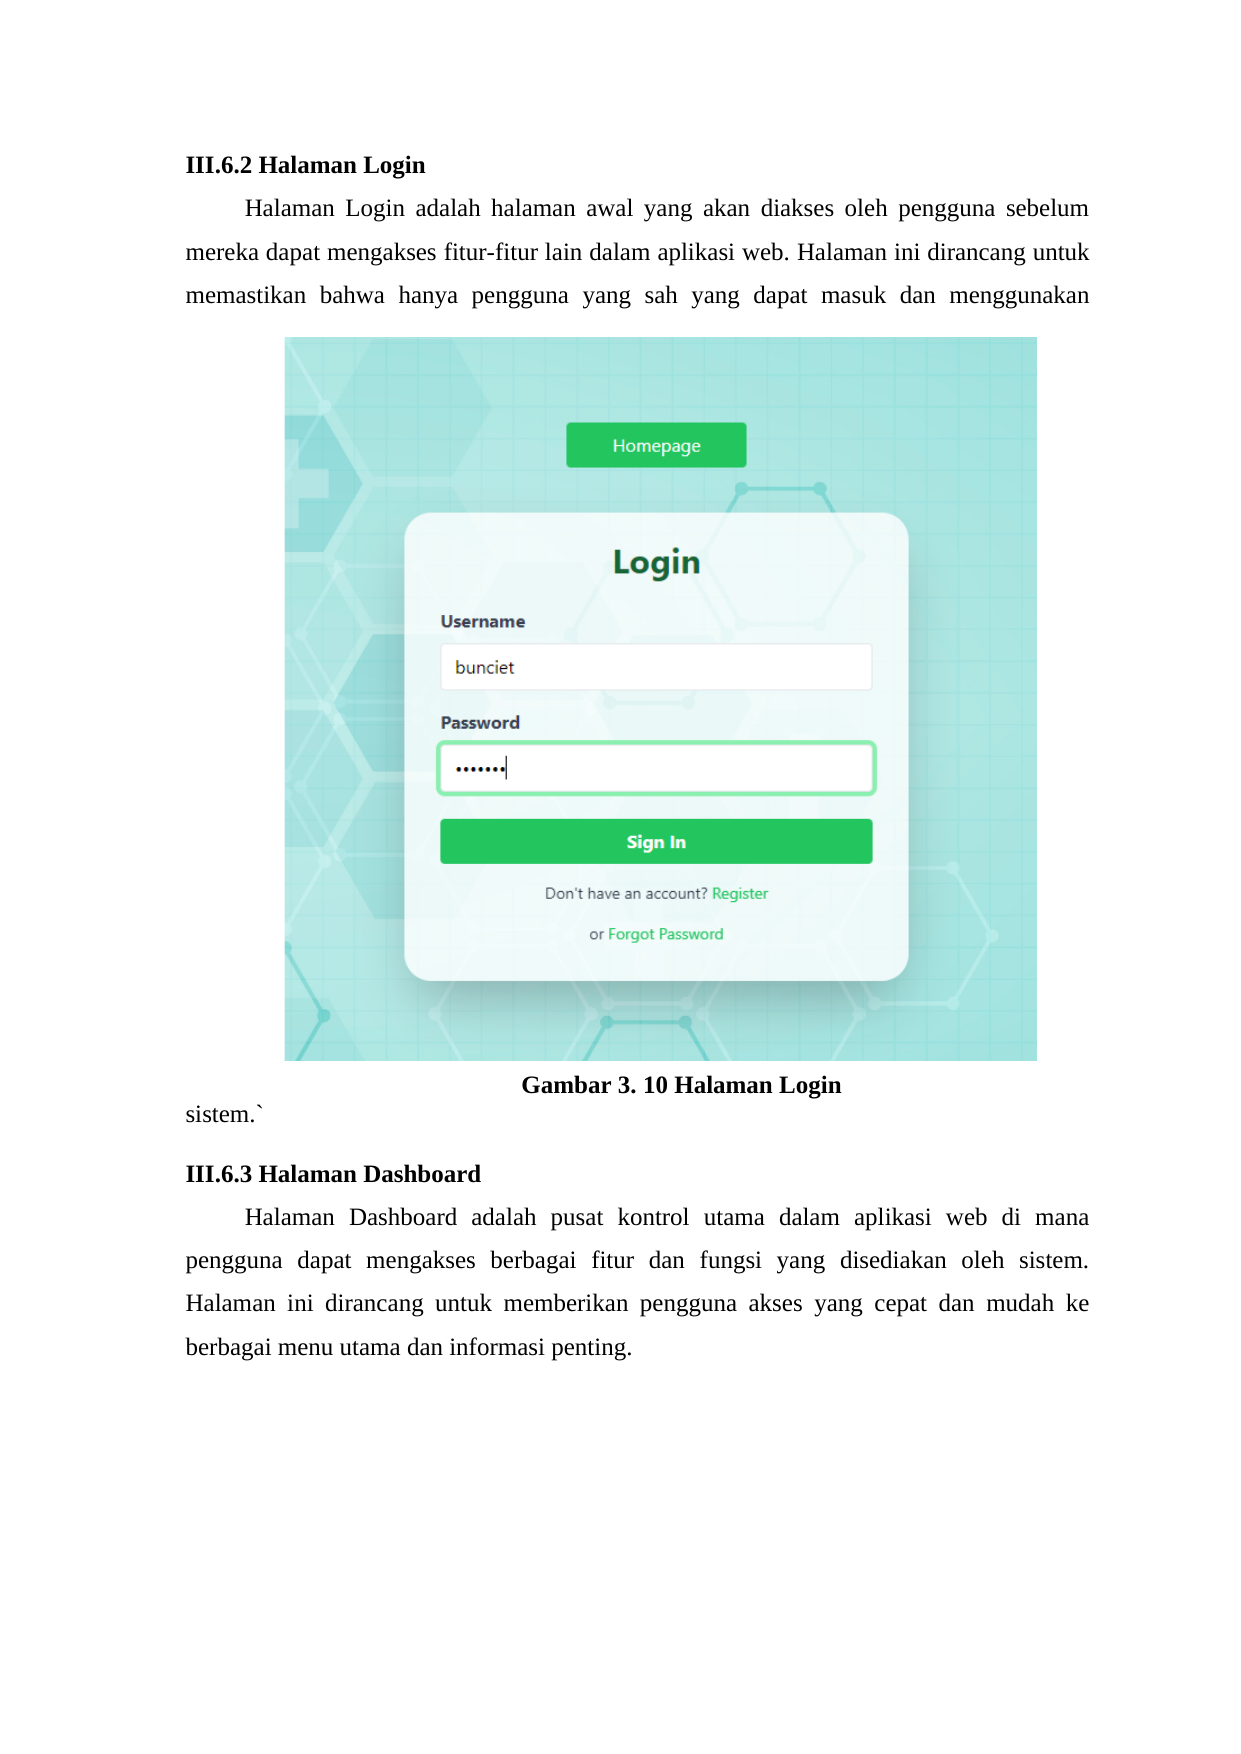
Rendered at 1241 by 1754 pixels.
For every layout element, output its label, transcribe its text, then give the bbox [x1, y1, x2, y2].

subtitle Halaman Login [185, 150, 1090, 179]
picture [284, 337, 1037, 1061]
subtitle Halaman Dashboard [185, 1159, 1090, 1187]
text Halaman Dashboard adalah pusat kontrol utama dalam aplikasi web di mana pengguna dapat mengakses berbagai fitur dan fungsi yang disediakan oleh sistem. Halaman ini dirancang untuk memberikan pengguna akses yang cepat dan mudah ke berbagai menu utama dan informasi penting. [185, 1202, 1090, 1360]
